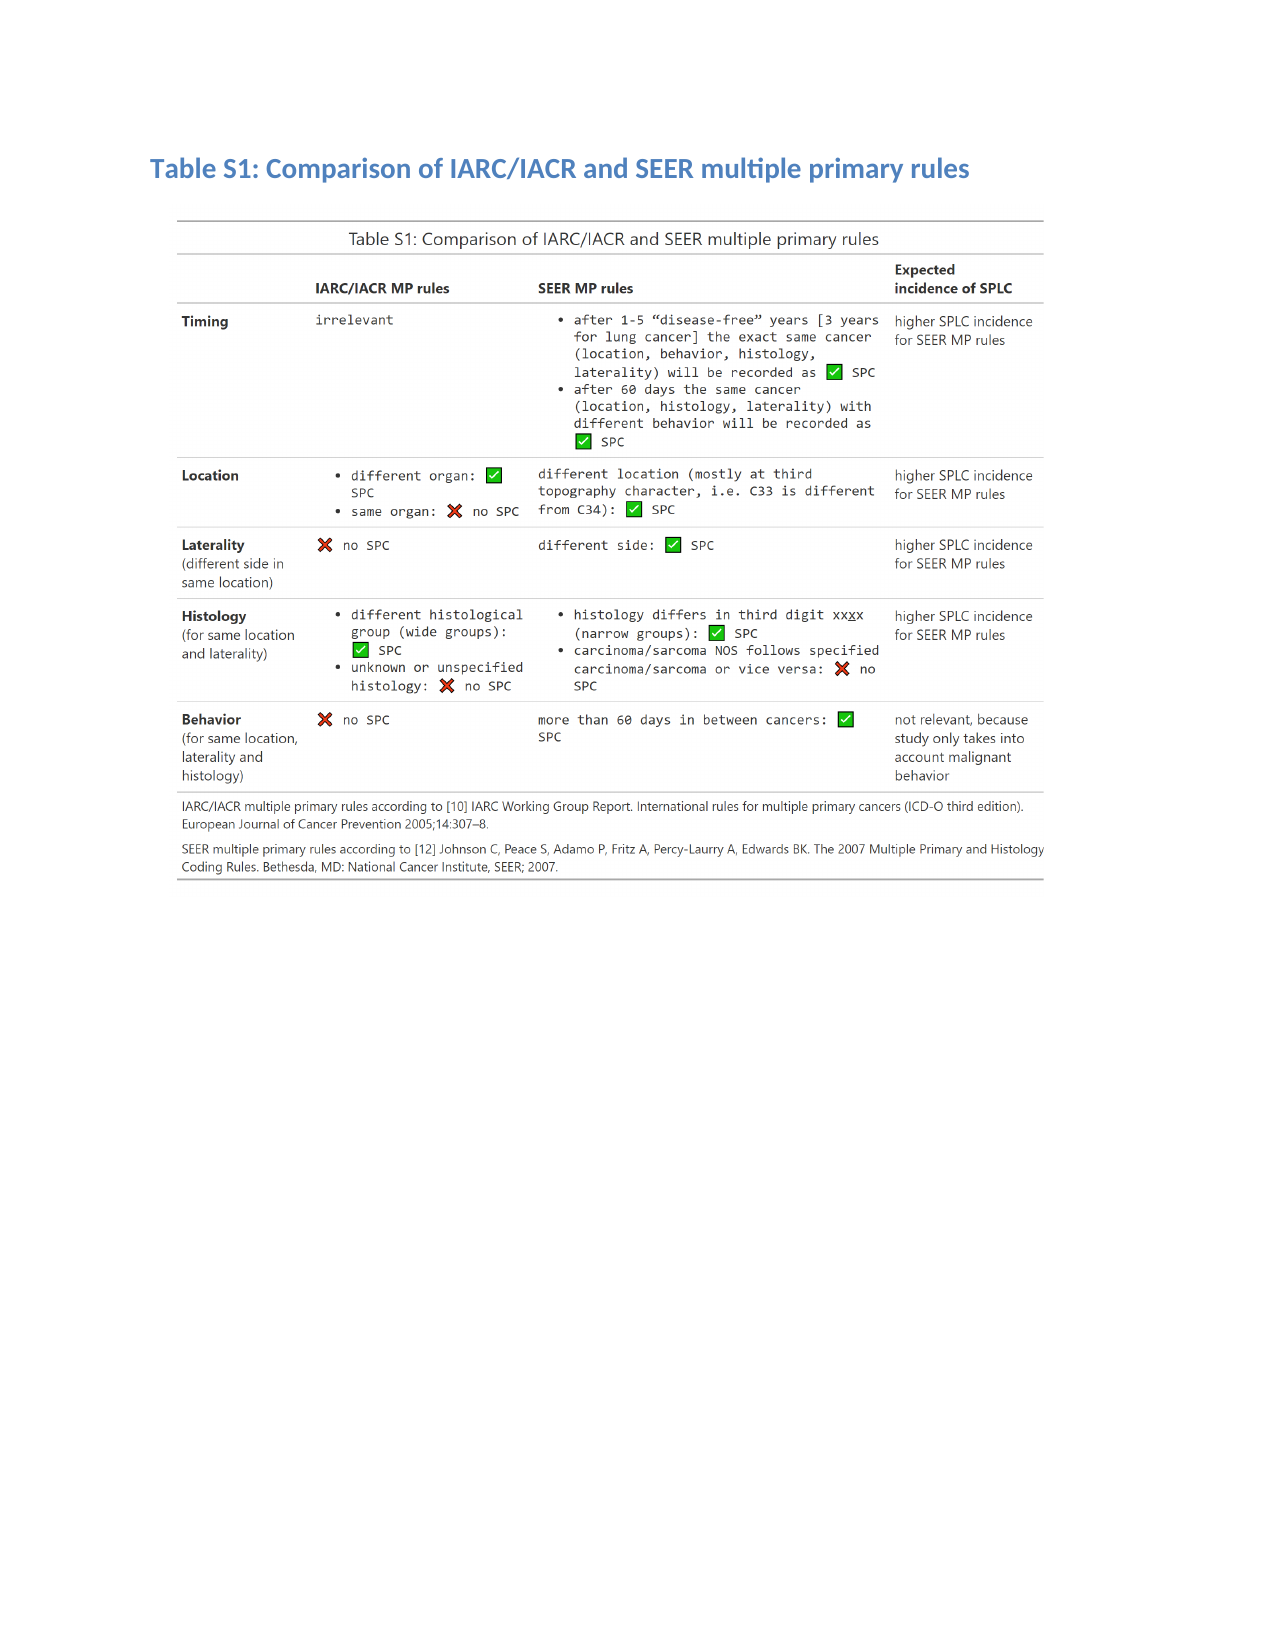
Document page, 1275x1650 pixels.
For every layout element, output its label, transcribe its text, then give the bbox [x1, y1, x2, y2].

subtitle Table S1: Comparison of IARC/IACR and SEER multiple primary rules [150, 150, 1125, 186]
picture [168, 204, 1044, 897]
